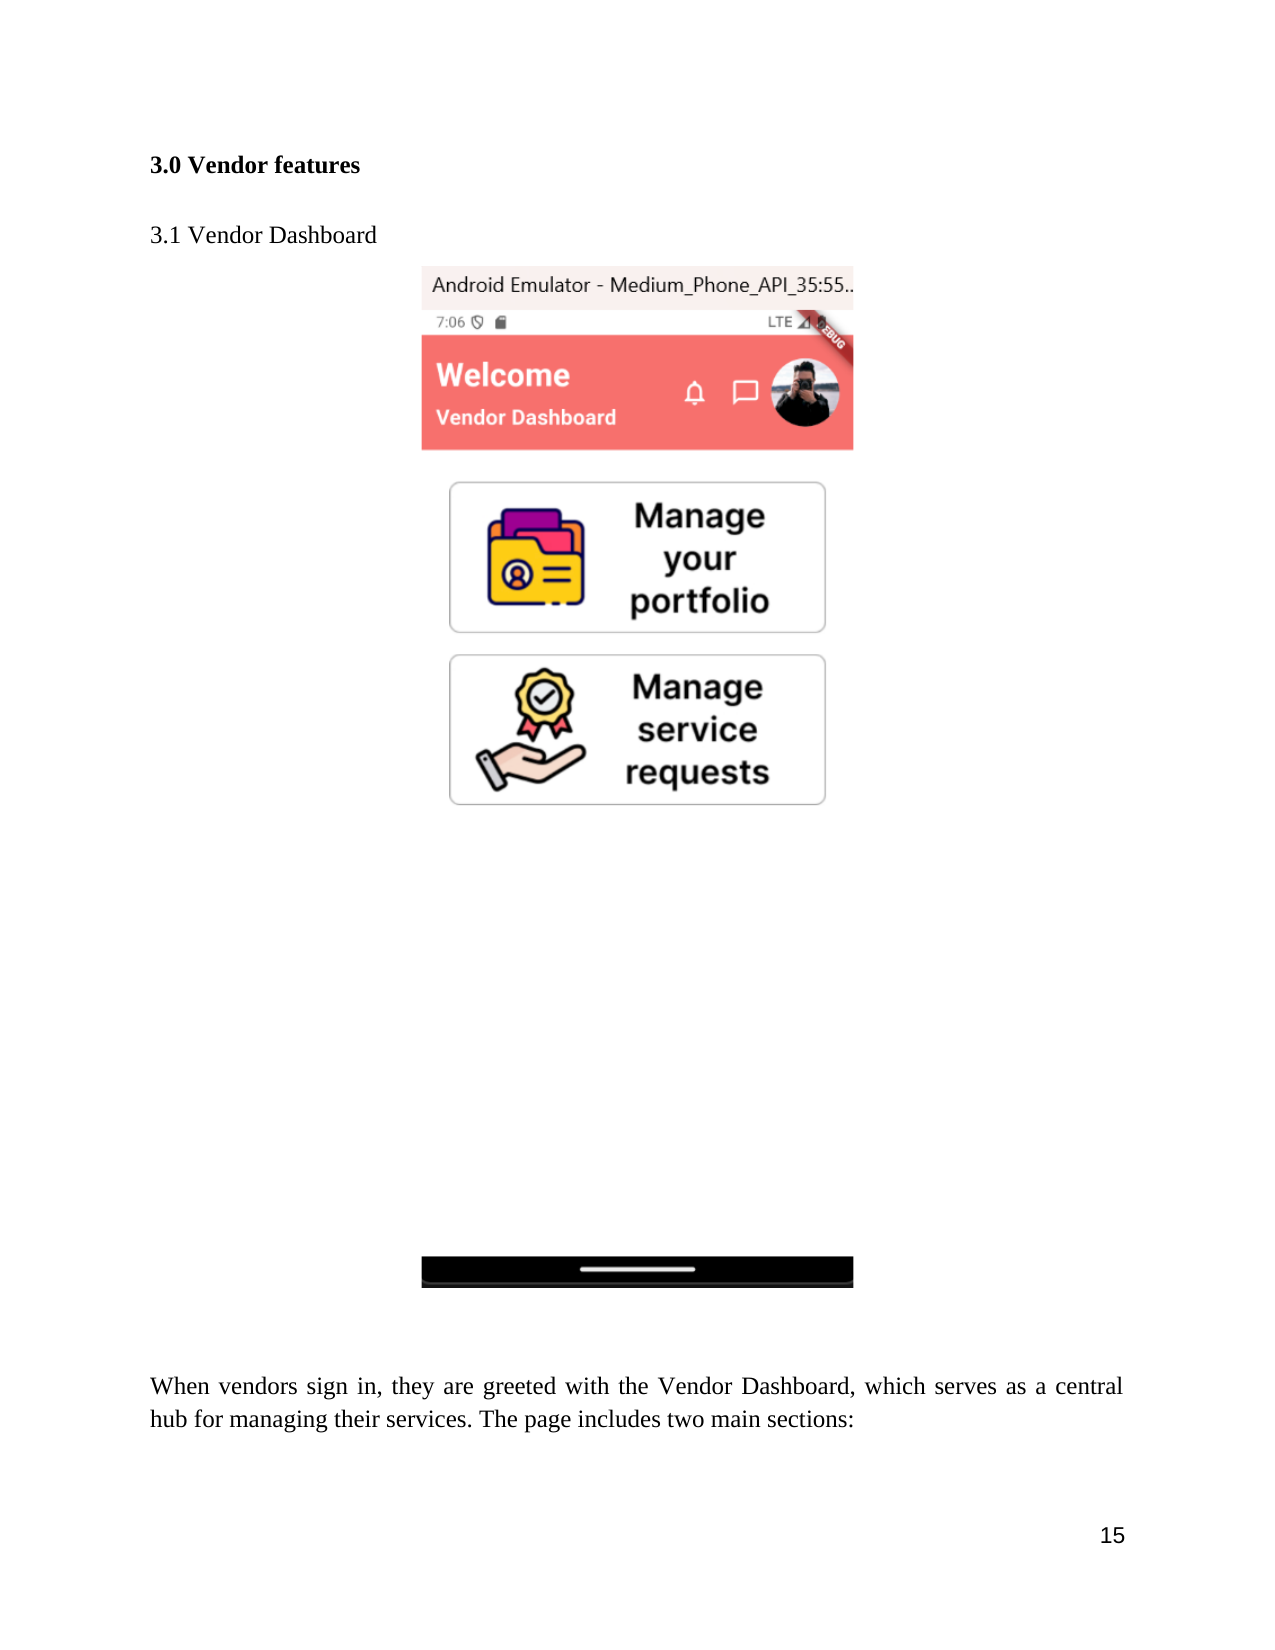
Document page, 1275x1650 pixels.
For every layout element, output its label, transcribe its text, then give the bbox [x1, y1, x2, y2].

text When vendors sign in, they are greeted with the Vendor Dashboard, which serves as a central hub for managing their services. The page includes two main sections: [150, 1371, 1125, 1432]
picture [421, 266, 854, 1288]
subtitle 3.1 Vendor Dashboard [150, 221, 1125, 249]
subtitle 3.0 Vendor features [150, 150, 1125, 179]
